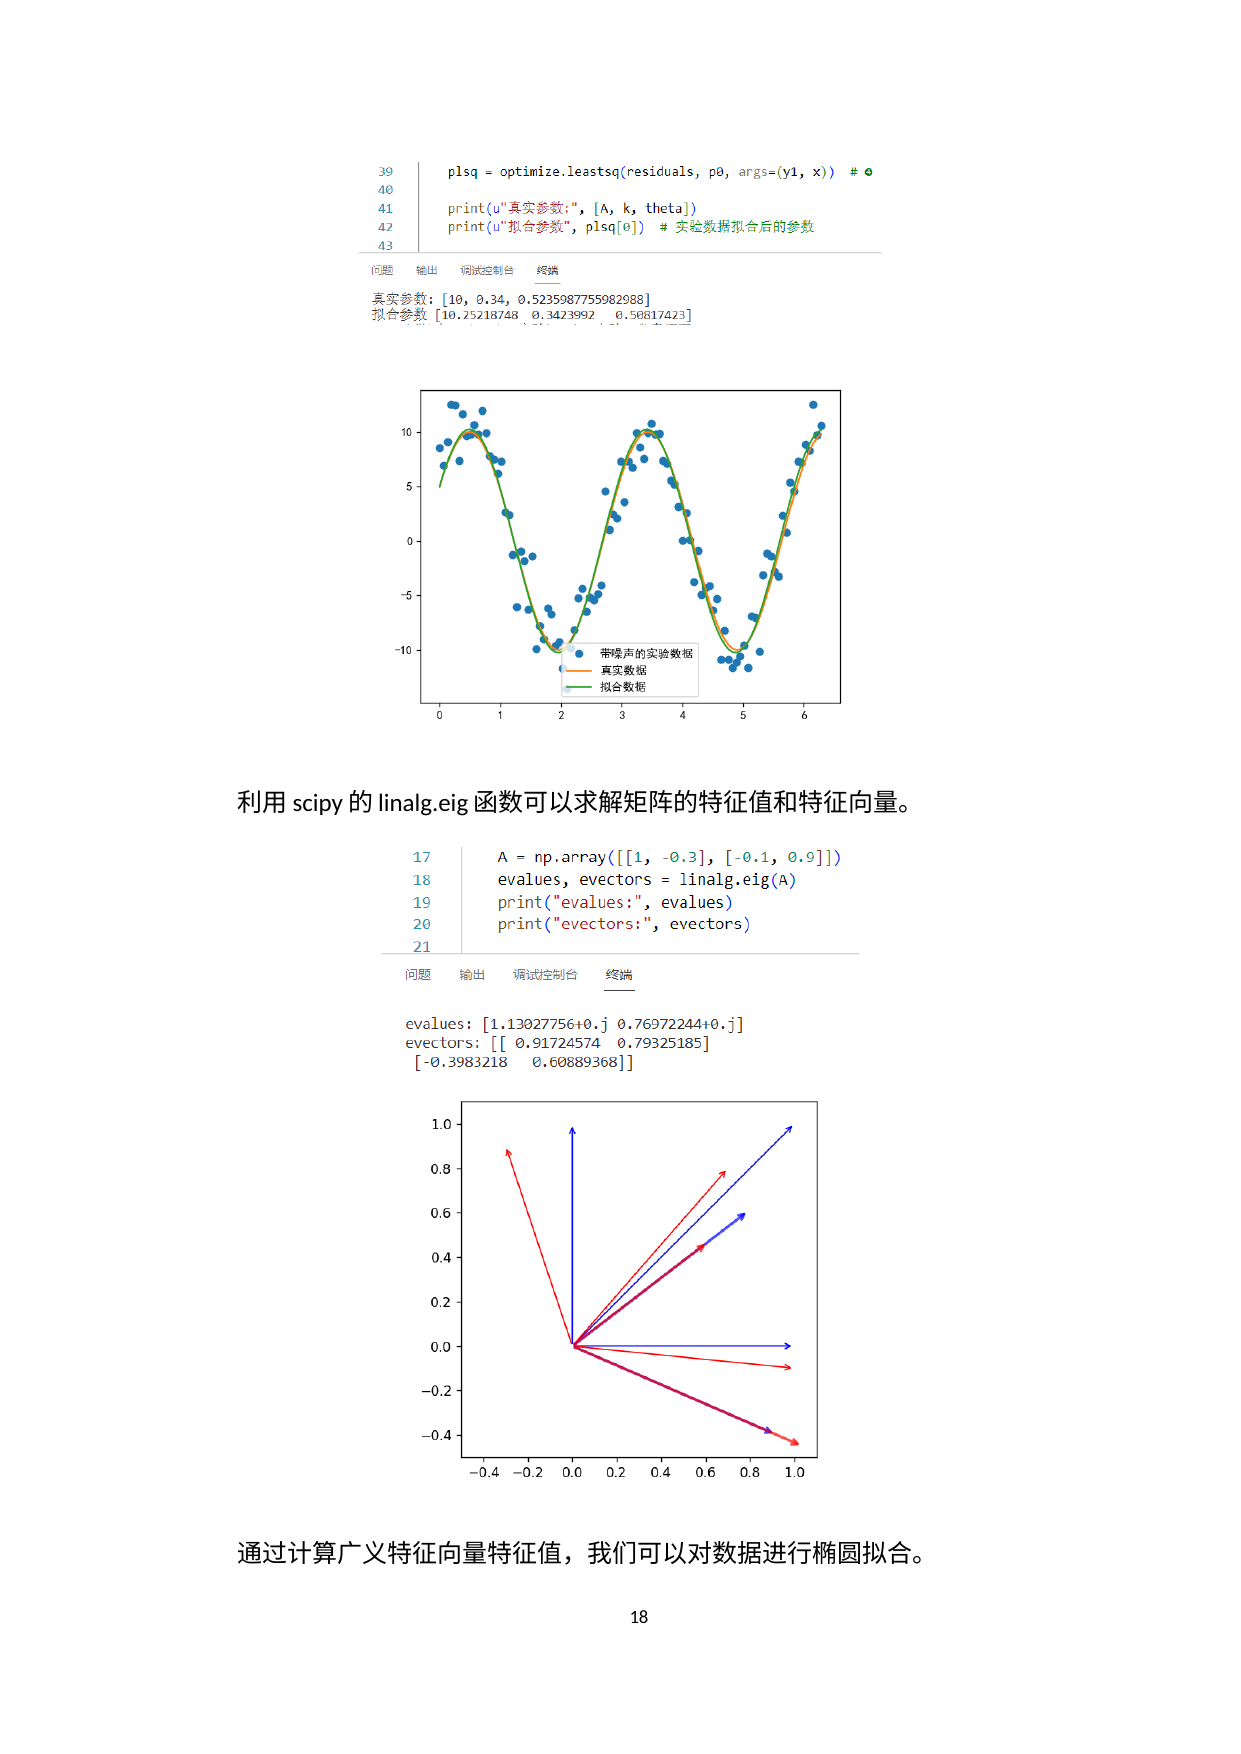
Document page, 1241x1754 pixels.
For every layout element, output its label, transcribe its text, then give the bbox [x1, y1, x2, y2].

text 利用scipy的linalg.eig函数可以求解矩阵的特征值和特征向量。 [187, 768, 1053, 833]
text 通过计算广义特征向量特征值，我们可以对数据进行椭圆拟合。 [187, 1519, 1053, 1584]
